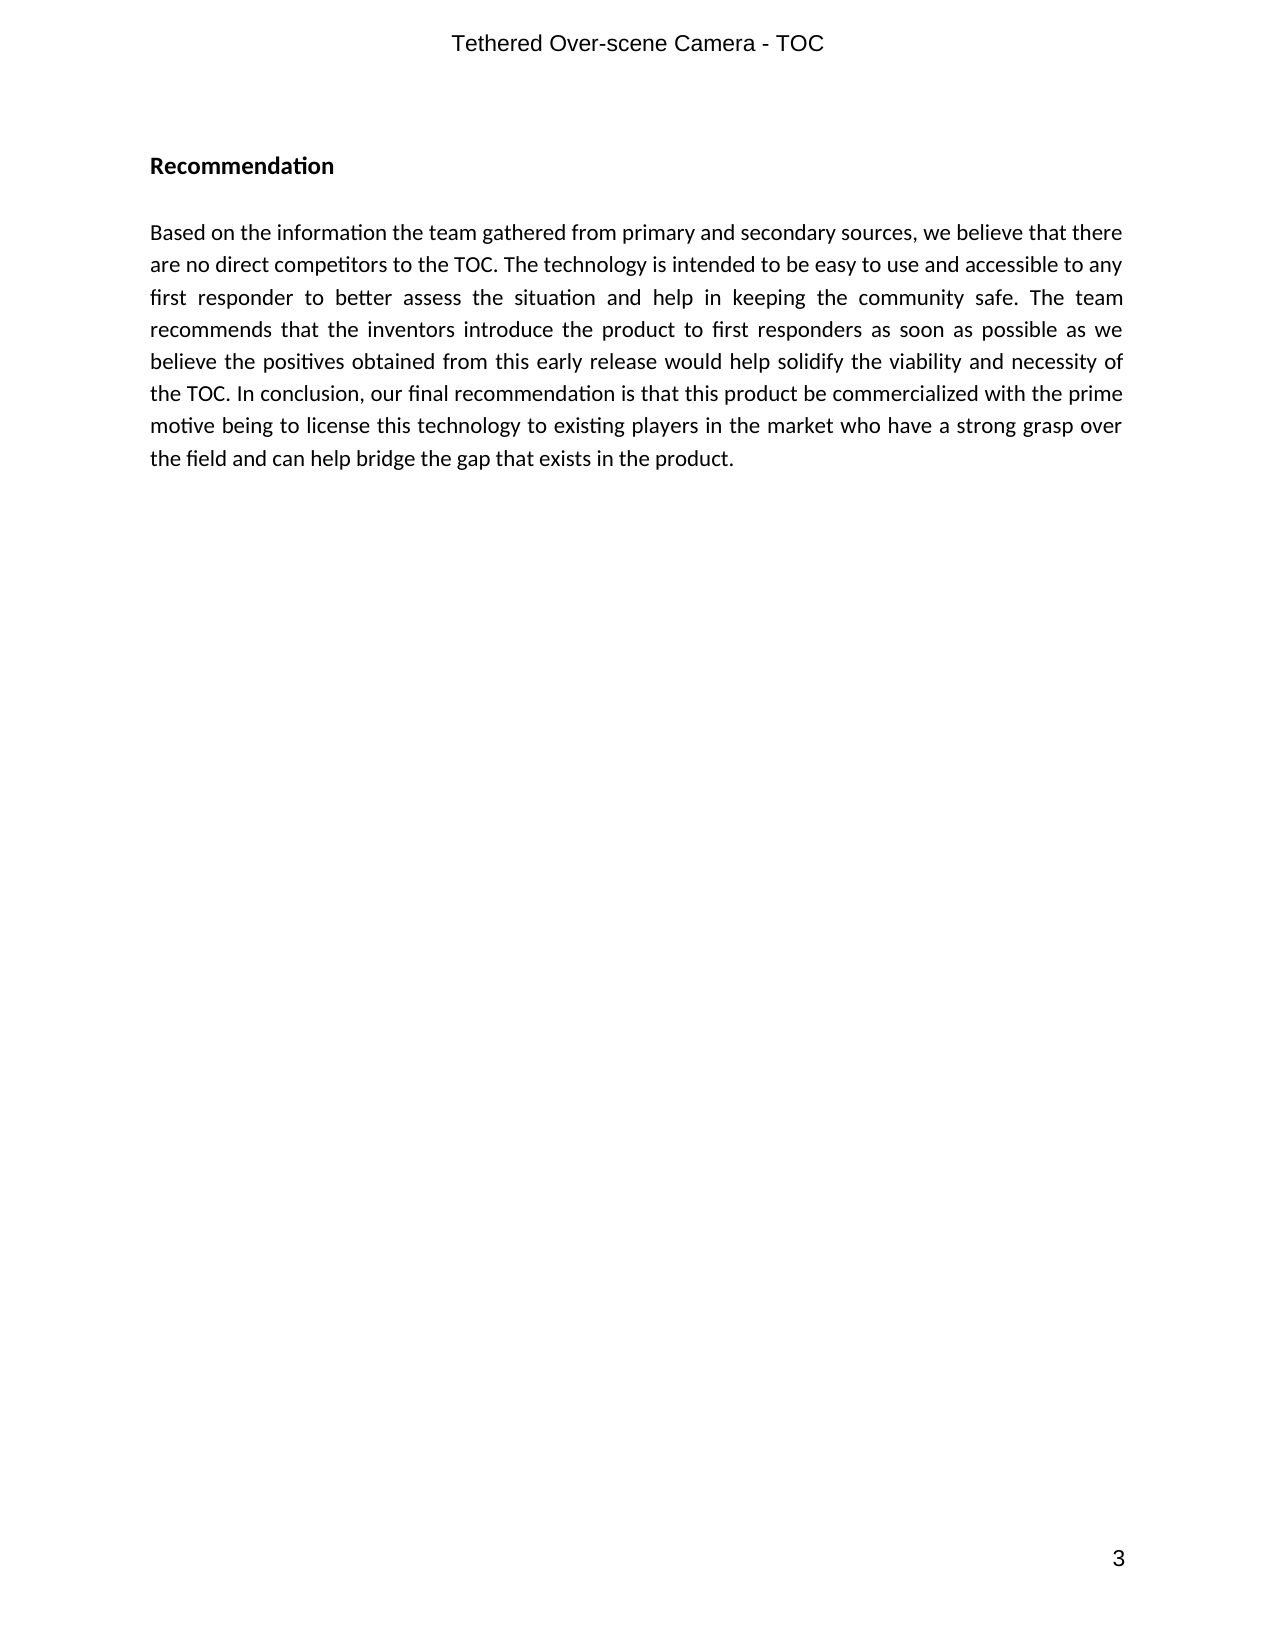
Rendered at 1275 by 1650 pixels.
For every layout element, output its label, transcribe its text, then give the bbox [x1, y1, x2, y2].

text Based on the information the team gathered from primary and secondary sources, we believe that there are no direct competitors to the TOC. The technology is intended to be easy to use and accessible to any first responder to better assess the situation and help in keeping the community safe. The team recommends that the inventors introduce the product to first responders as soon as possible as we believe the positives obtained from this early release would help solidify the viability and necessity of the TOC. In conclusion, our final recommendation is that this product be commercialized with the prime motive being to license this technology to existing players in the market who have a strong grasp over the field and can help bridge the gap that exists in the product. [150, 218, 1125, 472]
text Recommendation [150, 150, 1125, 181]
